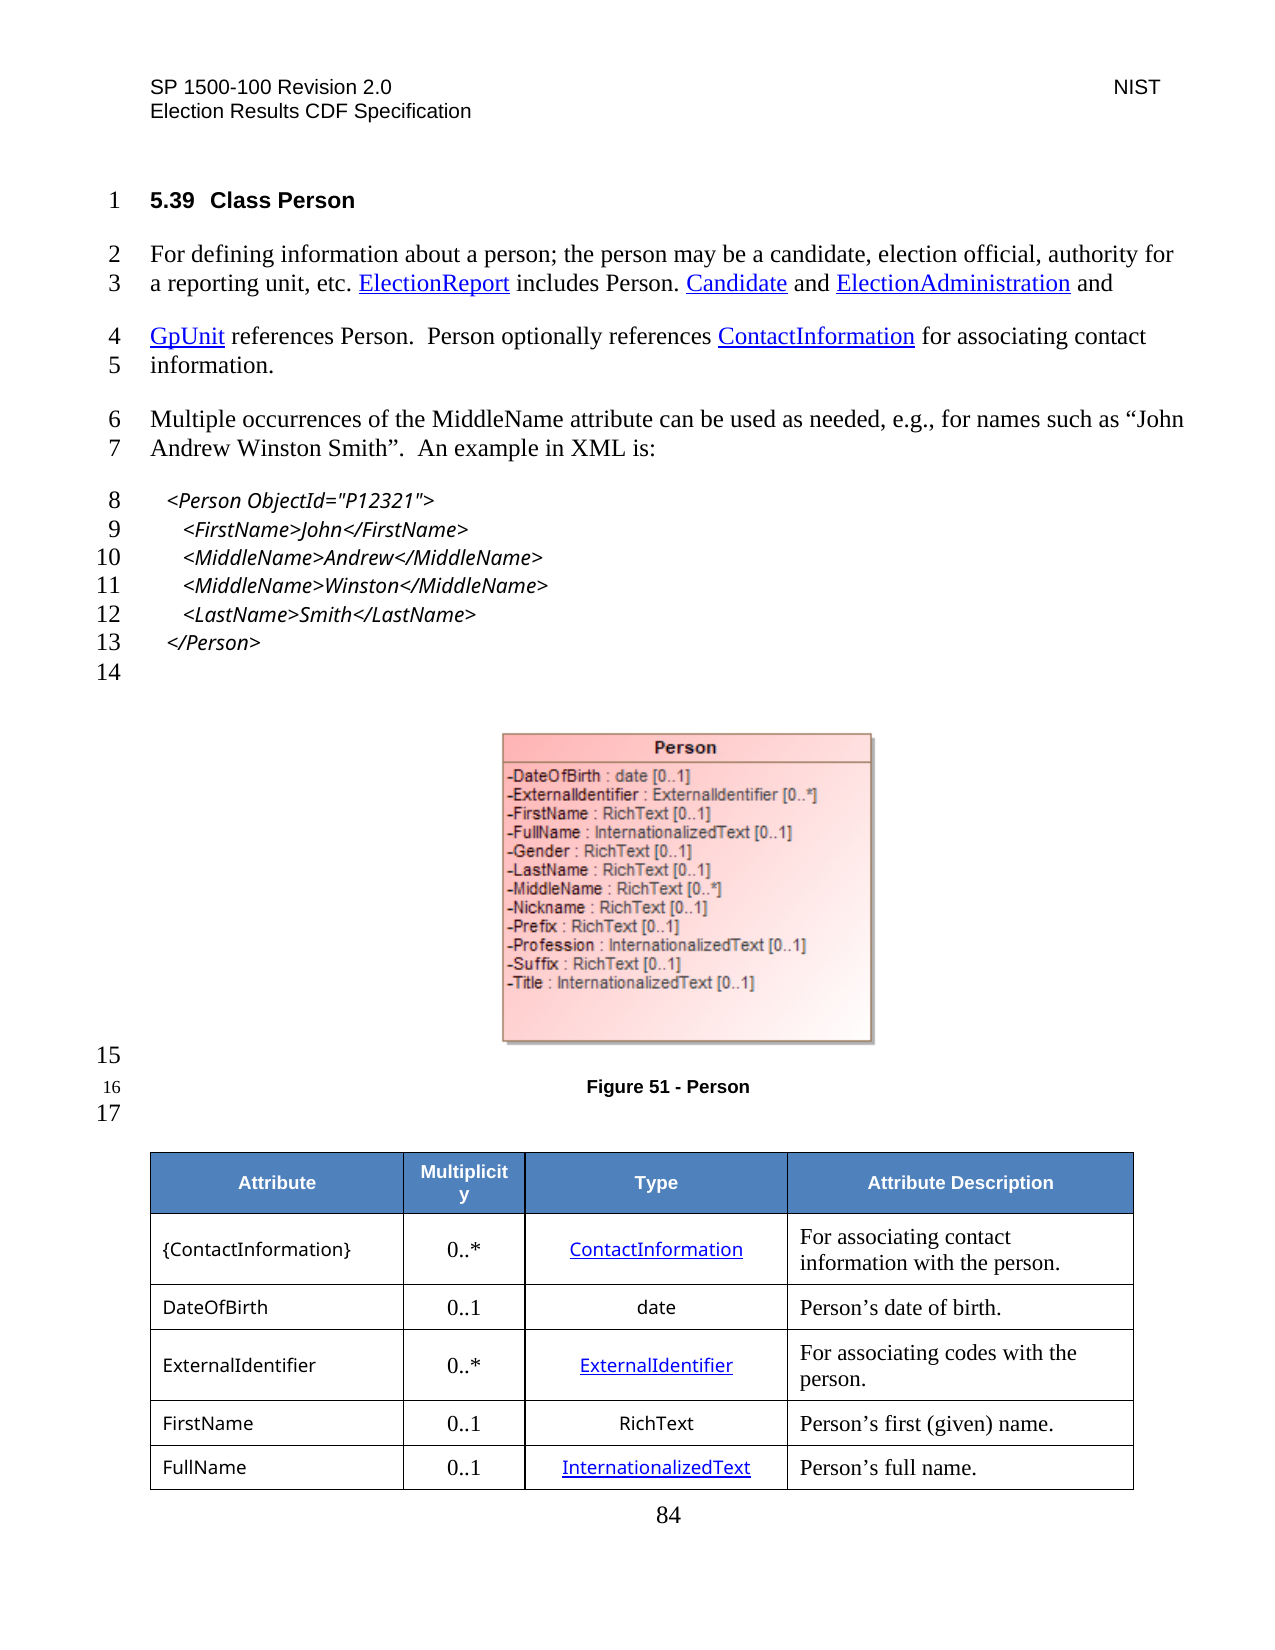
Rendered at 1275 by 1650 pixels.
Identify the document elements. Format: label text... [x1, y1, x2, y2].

text <Person ObjectId="P12321"> [150, 486, 1186, 515]
text <MiddleName>Winston</MiddleName> [150, 572, 1186, 600]
text Multiple occurrences of the MiddleName attribute can be used as needed, e.g., for names such as “John Andrew Winston Smith”. An example in XML is: [150, 404, 1186, 461]
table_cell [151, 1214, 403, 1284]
text For defining information about a person; the person may be a candidate, election official, authority for a reporting unit, etc. ElectionReport includes Person. Candidate and ElectionAdministration and [150, 239, 1186, 296]
table_header Multiplicity [404, 1153, 524, 1213]
text <MiddleName>Andrew</MiddleName> [150, 543, 1186, 572]
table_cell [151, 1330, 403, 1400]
subtitle Class Person [150, 187, 1186, 214]
table_header Type [526, 1153, 787, 1213]
text Figure 51 - Person [150, 1076, 1186, 1098]
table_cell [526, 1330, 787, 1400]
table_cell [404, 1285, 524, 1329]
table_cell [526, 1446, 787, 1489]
text GpUnit references Person. Person optionally references ContactInformation for associating contact information. [150, 321, 1186, 379]
text <FirstName>John</FirstName> [150, 515, 1186, 543]
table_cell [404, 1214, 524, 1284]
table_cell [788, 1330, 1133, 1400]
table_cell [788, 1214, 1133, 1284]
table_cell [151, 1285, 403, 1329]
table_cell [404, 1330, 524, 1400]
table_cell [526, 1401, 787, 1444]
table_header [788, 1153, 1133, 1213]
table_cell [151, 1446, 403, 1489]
text <LastName>Smith</LastName> [150, 600, 1186, 628]
text </Person> [150, 628, 1186, 657]
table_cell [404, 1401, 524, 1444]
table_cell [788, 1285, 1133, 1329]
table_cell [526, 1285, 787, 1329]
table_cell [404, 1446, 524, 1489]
table_header Attribute [151, 1153, 403, 1213]
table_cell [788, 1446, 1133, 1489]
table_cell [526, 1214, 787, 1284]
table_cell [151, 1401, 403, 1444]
picture [480, 710, 894, 1064]
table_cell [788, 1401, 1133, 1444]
